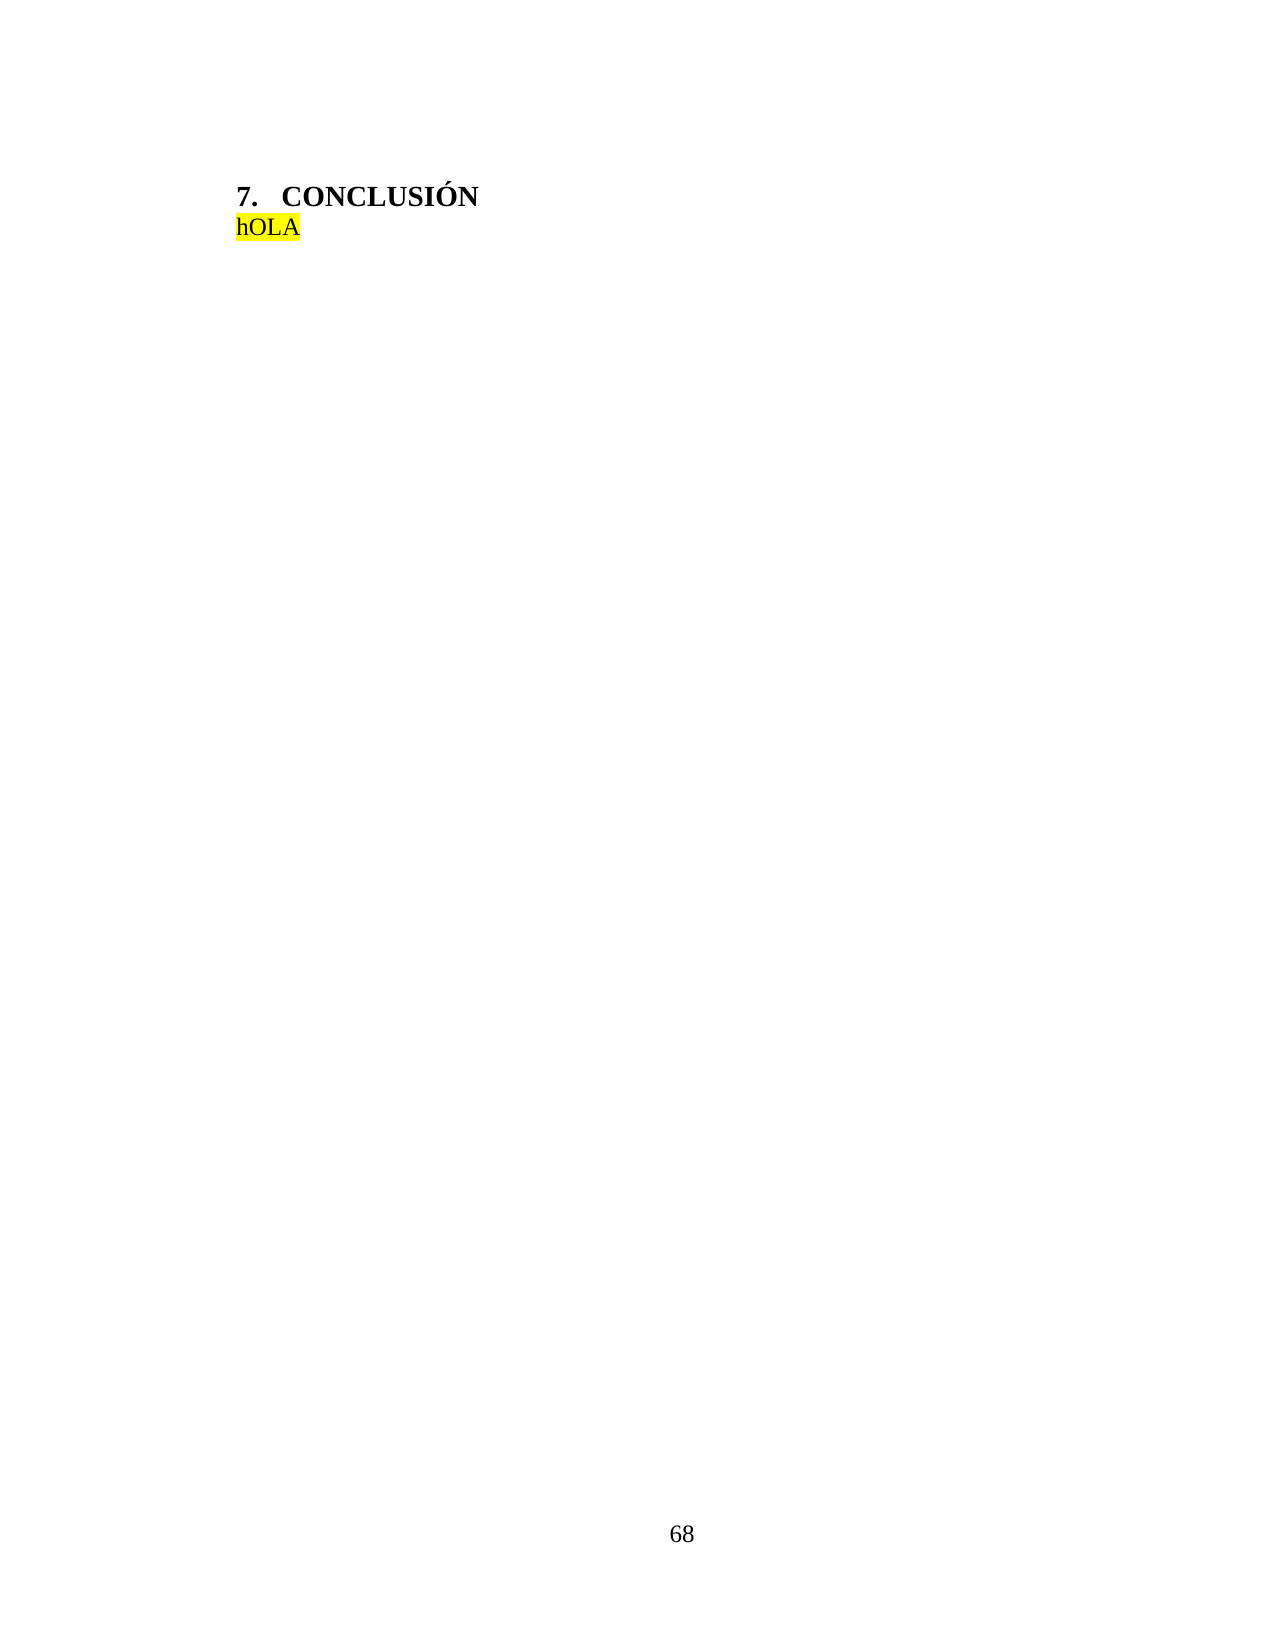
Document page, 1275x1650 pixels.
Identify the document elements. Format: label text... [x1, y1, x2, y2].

subtitle Conclusión [236, 179, 1127, 212]
text hOLA [236, 212, 1127, 241]
